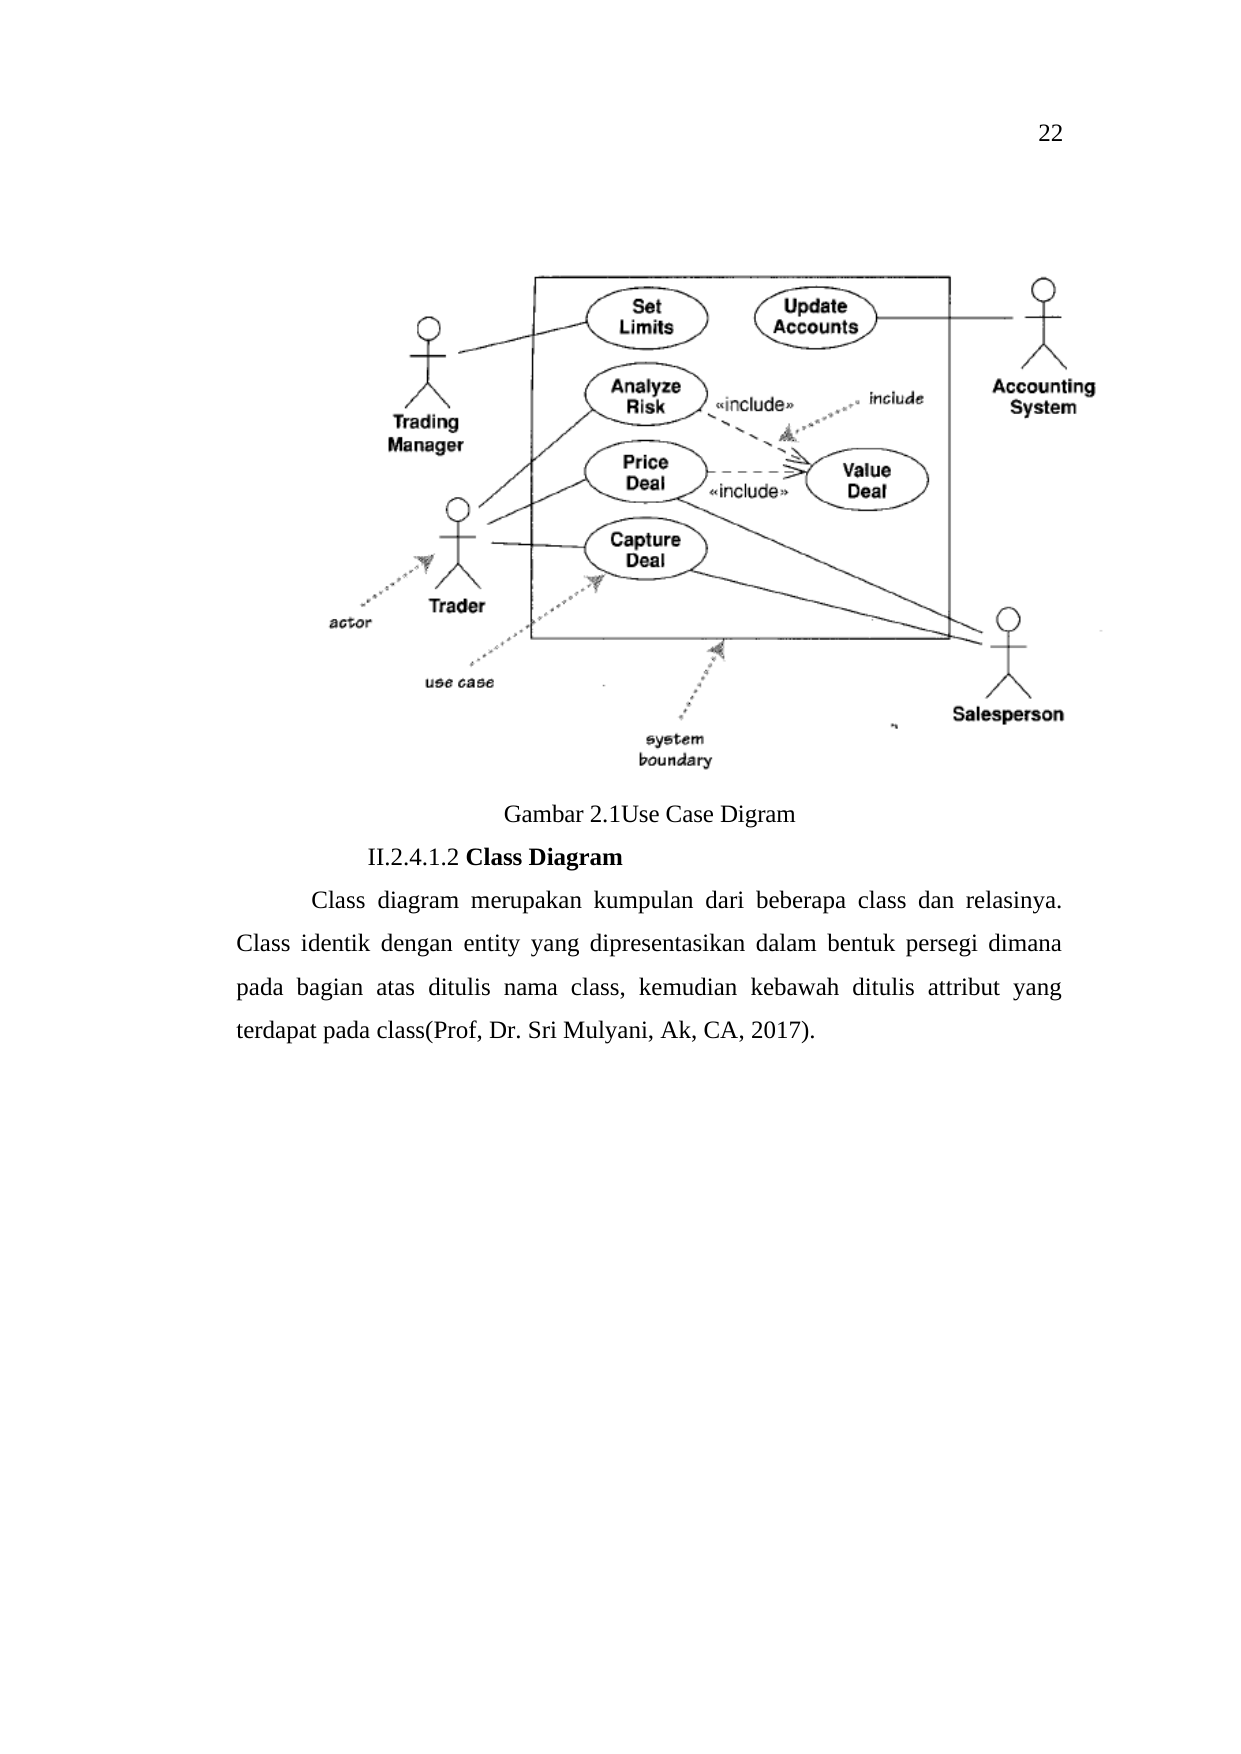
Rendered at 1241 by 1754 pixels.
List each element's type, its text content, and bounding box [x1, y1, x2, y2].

text Gambar 2.1Use Case Digram [236, 799, 1063, 828]
text Class diagram merupakan kumpulan dari beberapa class dan relasinya. Class identik dengan entity yang dipresentasikan dalam bentuk persegi dimana pada bagian atas ditulis nama class, kemudian kebawah ditulis attribut yang terdapat pada class(Prof, Dr. Sri Mulyani, Ak, CA, 2017). [236, 885, 1063, 1043]
picture [311, 236, 1138, 785]
subtitle Class Diagram [292, 842, 1063, 871]
